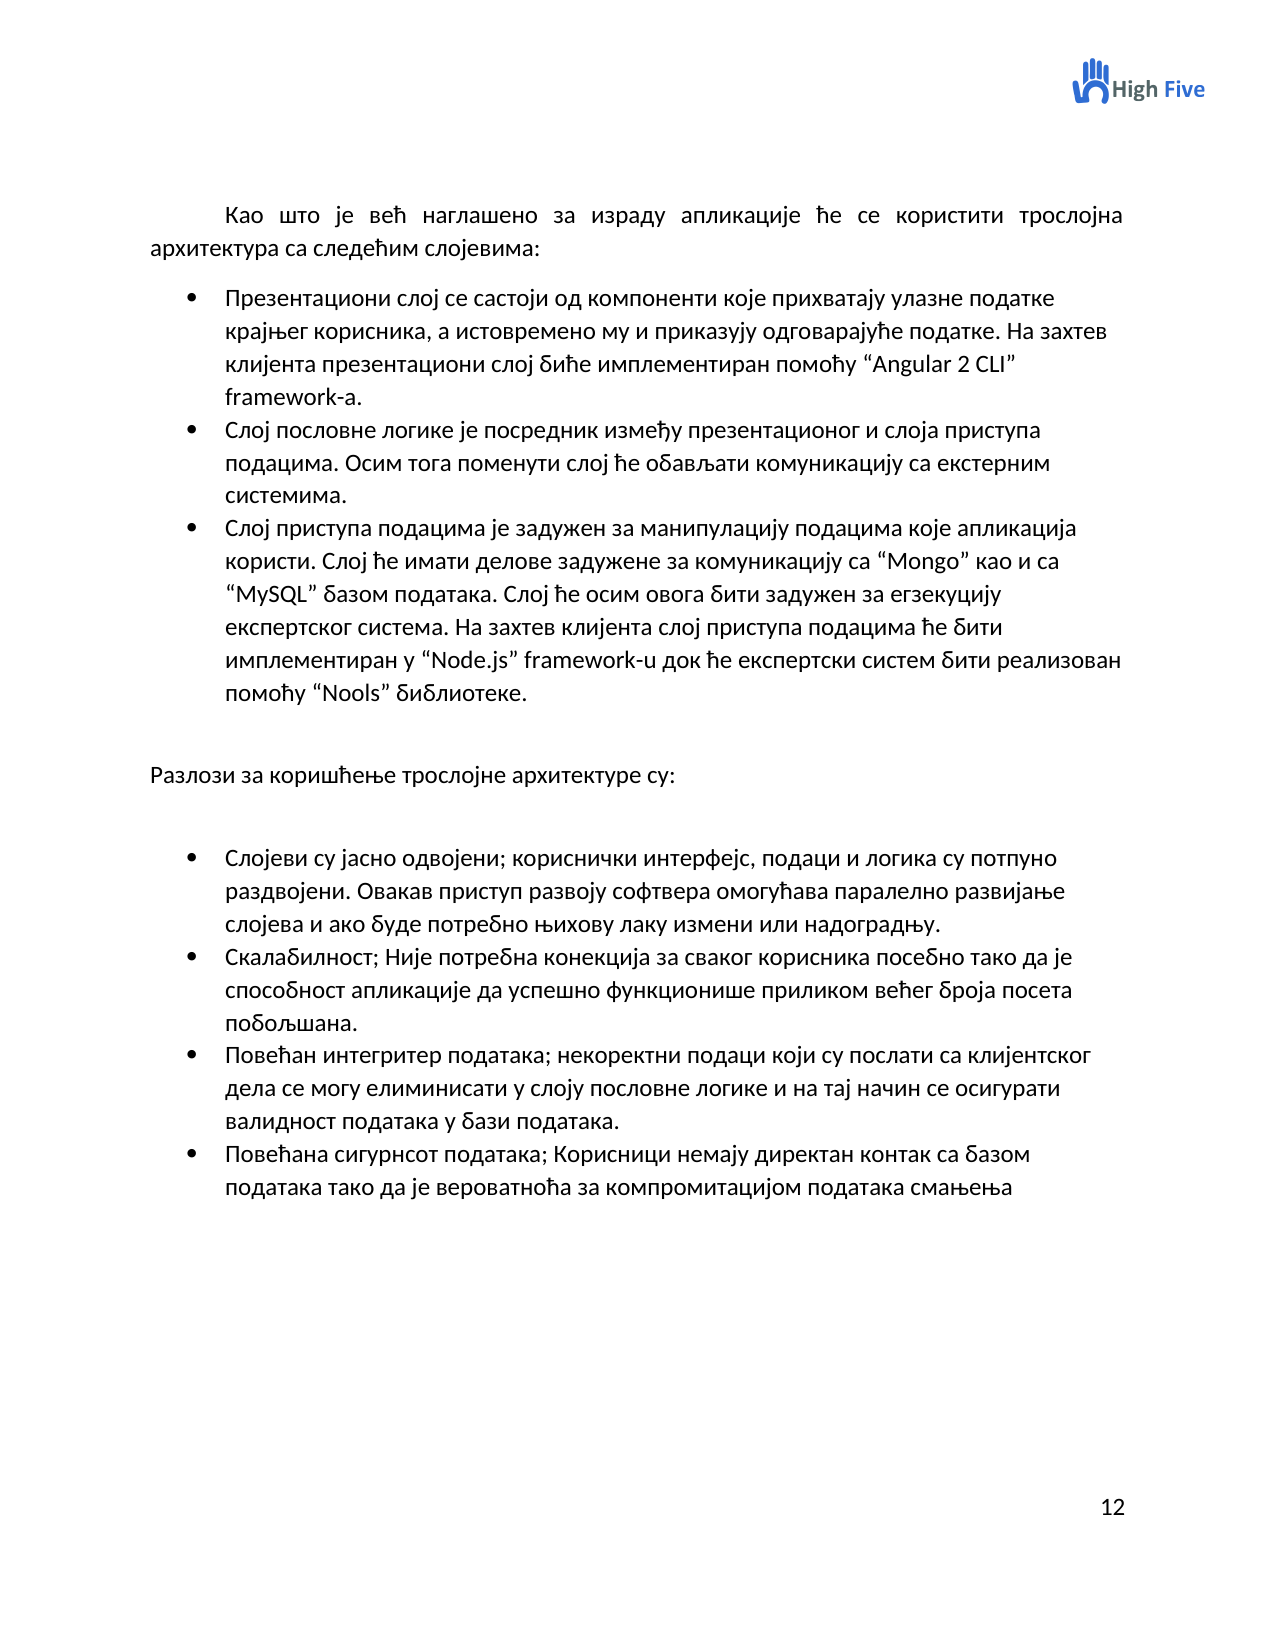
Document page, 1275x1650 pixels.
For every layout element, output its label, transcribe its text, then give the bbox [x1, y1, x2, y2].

list Слој приступа подацима је задужен за манипулацију подацима које апликација користи. Слој ће имати делове задужене за комуникацију са “Mongo” као и са “MySQL” базом података. Слој ће осим овога бити задужен за егзекуцију експертског система. На захтев клијента слој приступа подацима ће бити имплементиран у “Node.js” framework-u док ће експертски систем бити реализован помоћу “Nools” библиотеке. [187, 512, 1125, 708]
text Разлози за коришћење трослојне архитектуре су: [150, 759, 1125, 790]
list Повећан интегритер података; некоректни подаци који су послати са клијентског дела се могу елиминисати у слоју пословне логике и на тај начин се осигурати валидност података у бази података. [187, 1039, 1125, 1136]
list Слојеви су јасно одвојени; кориснички интерфејс, подаци и логика су потпуно раздвојени. Овакав приступ развоју софтвера омогућава паралелно развијање слојева и ако буде потребно њихову лаку измени или надоградњу. [187, 842, 1125, 938]
list Презентациони слој се састоји од компоненти које прихватају улазне податке крајњег корисника, а истовремено му и приказују одговарајуће податке. На захтев клијента презентациони слој биће имплементиран помоћу “Angular 2 CLI” framework-a. [187, 282, 1125, 411]
list Слој пословне логике је посредник између презентационог и слоја приступа подацима. Осим тога поменути слој ће обављати комуникацију са екстерним системима. [187, 414, 1125, 510]
picture [1069, 53, 1223, 110]
text Као што је већ наглашено за израду апликације ће се користити трослојна архитектура са следећим слојевима: [150, 199, 1125, 263]
list Скалабилност; Није потребна конекција за сваког корисника посебно тако да је способност апликације да успешно функционише приликом већег броја посета побољшана. [187, 941, 1125, 1037]
list Повећана сигурнсот података; Корисници немају директан контак са базом података тако да је вероватноћа за компромитацијом података смањења [187, 1138, 1125, 1202]
